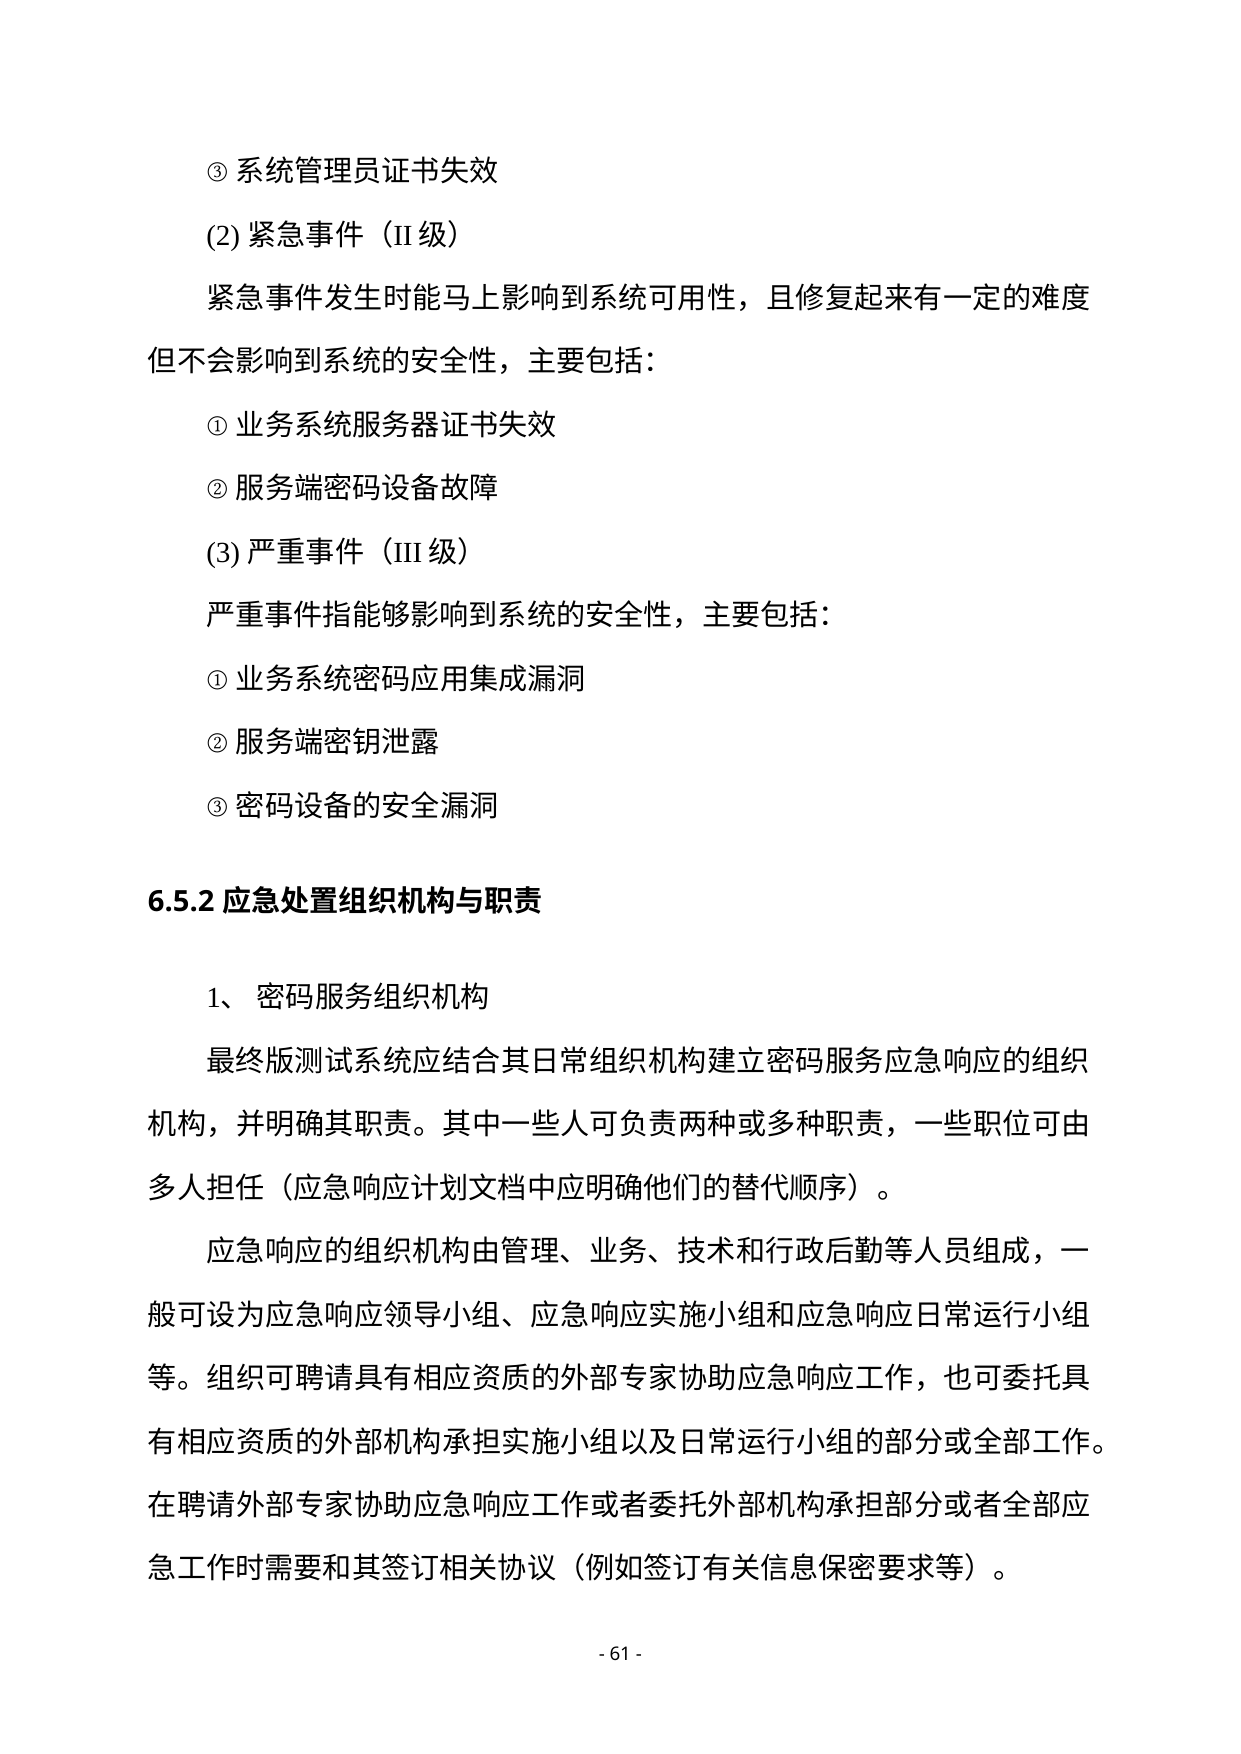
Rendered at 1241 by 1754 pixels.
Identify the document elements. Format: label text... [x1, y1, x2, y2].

text 应急响应的组织机构由管理、业务、技术和行政后勤等人员组成，一般可设为应急响应领导小组、应急响应实施小组和应急响应日常运行小组等。组织可聘请具有相应资质的外部专家协助应急响应工作，也可委托具有相应资质的外部机构承担实施小组以及日常运行小组的部分或全部工作。在聘请外部专家协助应急响应工作或者委托外部机构承担部分或者全部应急工作时需要和其签订相关协议（例如签订有关信息保密要求等）。 [148, 1228, 1092, 1587]
text ① 业务系统服务器证书失效 [148, 401, 1092, 444]
text 严重事件指能够影响到系统的安全性，主要包括： [148, 592, 1092, 634]
text ② 服务端密钥泄露 [148, 719, 1092, 761]
list 密码服务组织机构 [148, 974, 1092, 1016]
text ③ 系统管理员证书失效 [148, 148, 1092, 190]
text ③ 密码设备的安全漏洞 [148, 782, 1092, 824]
text 最终版测试系统应结合其日常组织机构建立密码服务应急响应的组织机构，并明确其职责。其中一些人可负责两种或多种职责，一些职位可由多人担任（应急响应计划文档中应明确他们的替代顺序）。 [148, 1037, 1092, 1207]
list 紧急事件（II级） [148, 211, 1092, 253]
text ② 服务端密码设备故障 [148, 465, 1092, 507]
list 严重事件（III级） [148, 528, 1092, 571]
text ① 业务系统密码应用集成漏洞 [148, 655, 1092, 697]
list 6.5.2 应急处置组织机构与职责 [148, 878, 1092, 920]
text 紧急事件发生时能马上影响到系统可用性，且修复起来有一定的难度，但不会影响到系统的安全性，主要包括： [148, 274, 1092, 380]
